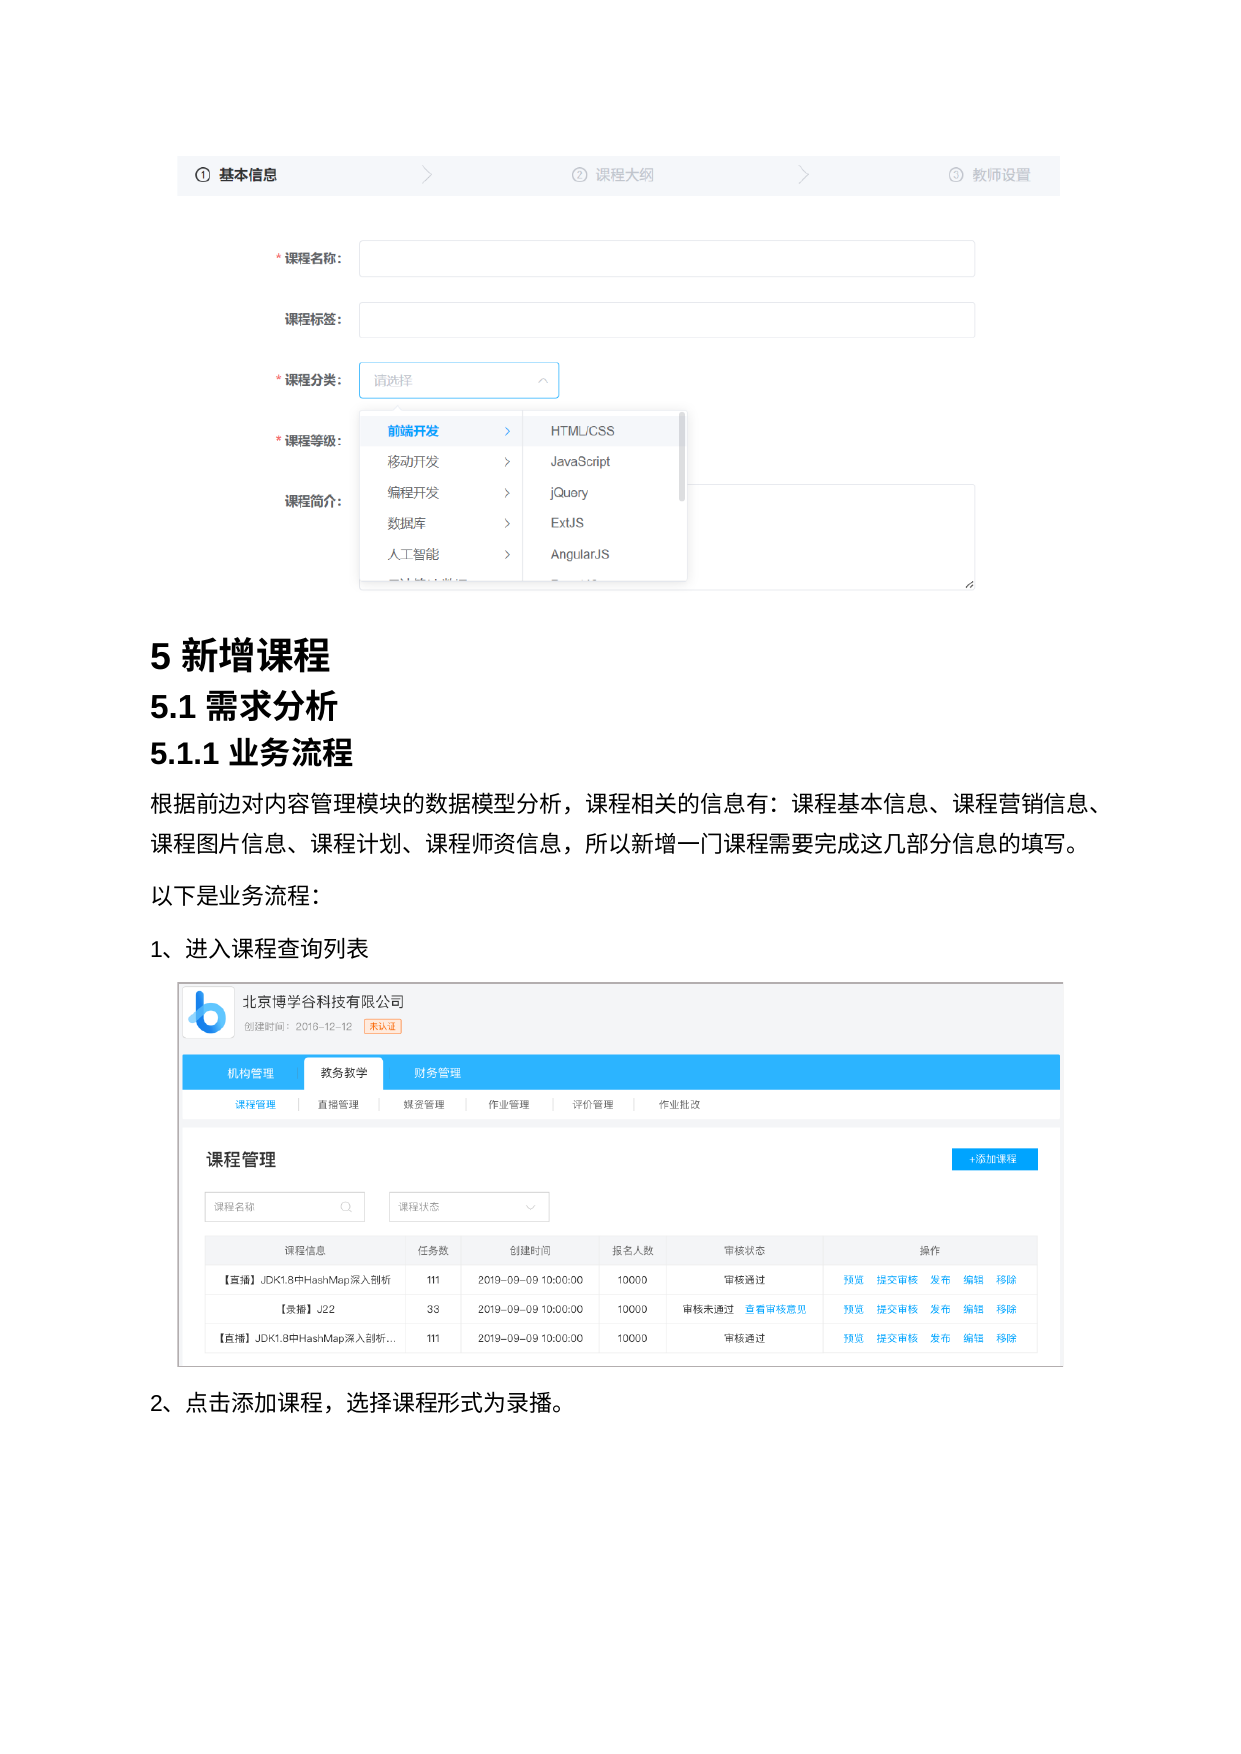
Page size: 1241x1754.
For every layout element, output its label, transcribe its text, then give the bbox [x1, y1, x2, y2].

text 1、进入课程查询列表 [150, 930, 1090, 964]
picture [177, 982, 1064, 1367]
picture [177, 150, 1064, 608]
text 2、点击添加课程，选择课程形式为录播。 [150, 1385, 1090, 1418]
text 根据前边对内容管理模块的数据模型分析，课程相关的信息有：课程基本信息、课程营销信息、课程图片信息、课程计划、课程师资信息，所以新增一门课程需要完成这几部分信息的填写。 [150, 786, 1090, 859]
text 以下是业务流程： [150, 878, 1090, 911]
